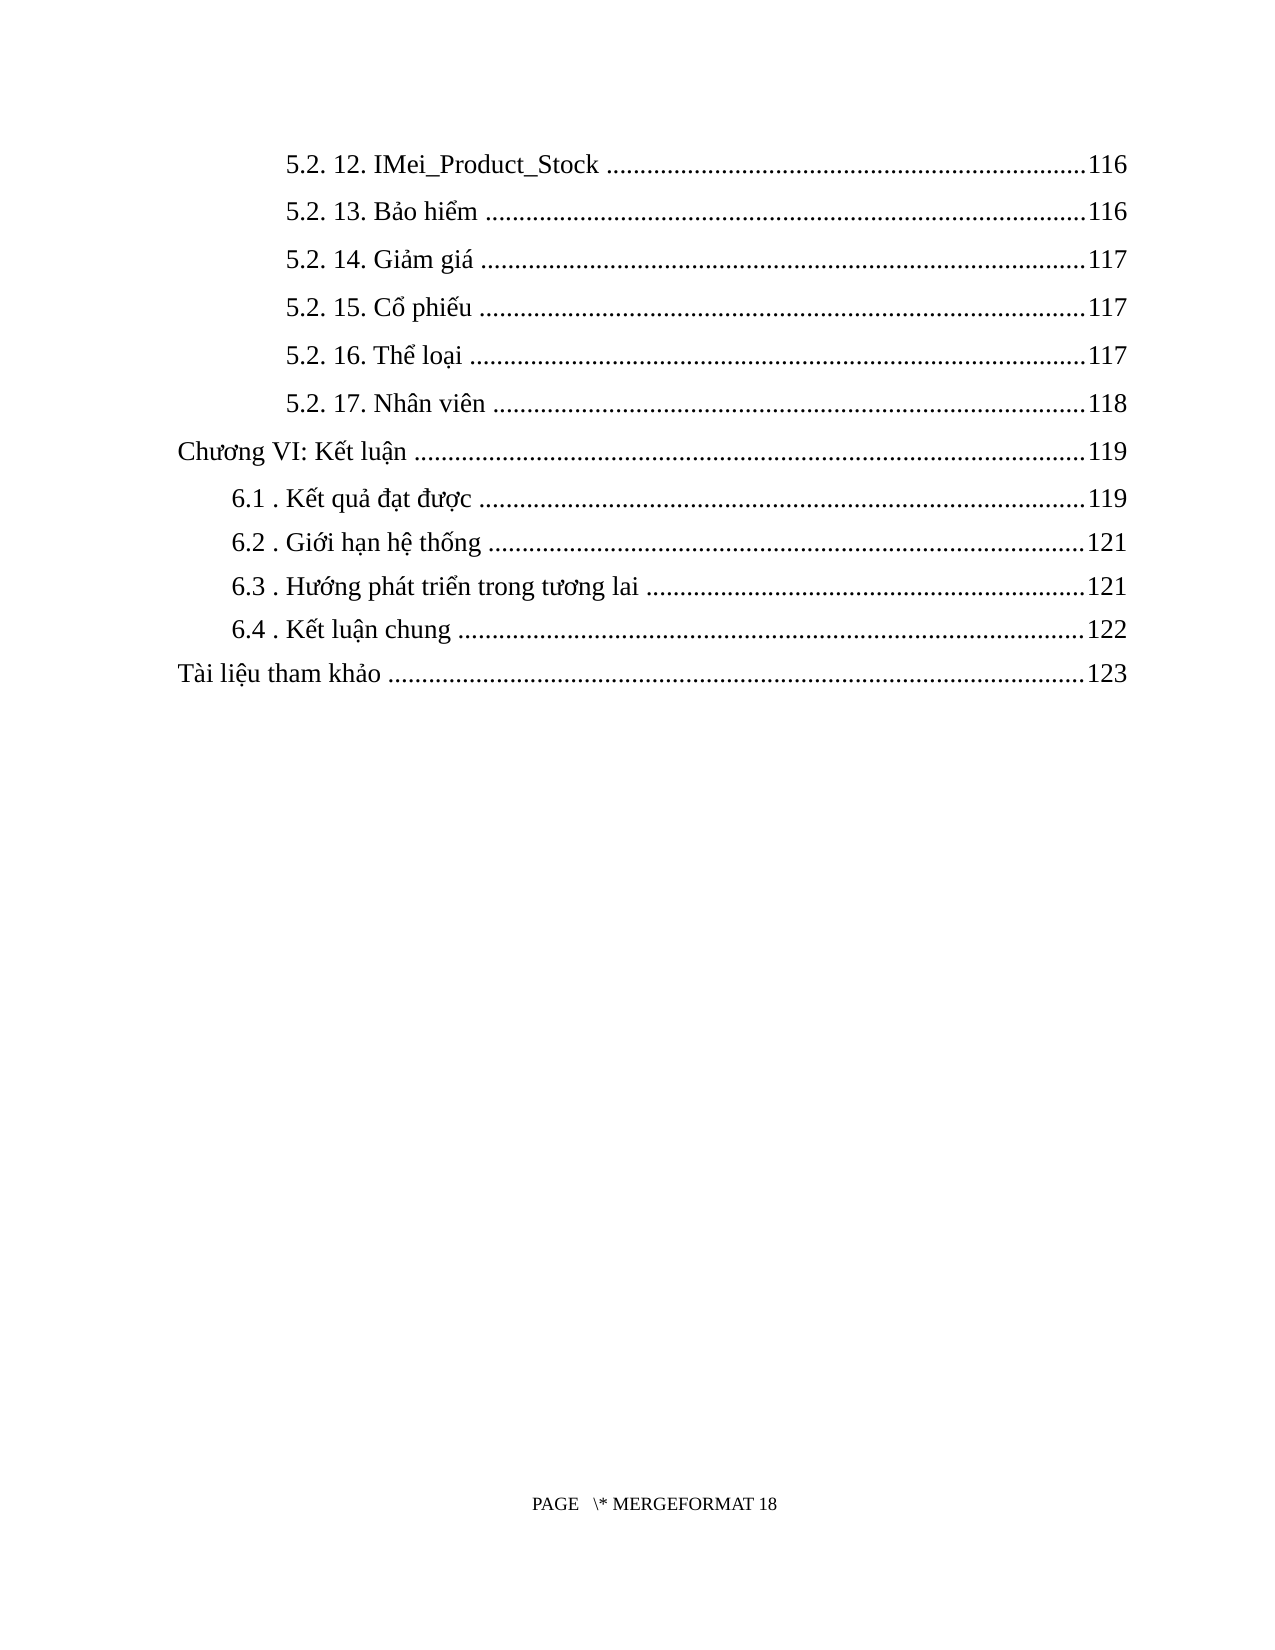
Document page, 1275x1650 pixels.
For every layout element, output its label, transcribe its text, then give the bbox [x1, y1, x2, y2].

text Chương VI: Kết luận 119 [177, 434, 1127, 466]
text 5.2. 13. Bảo hiểm 116 [286, 196, 1127, 227]
text 6.4 . Kết luận chung 122 [231, 613, 1127, 644]
text 5.2. 16. Thể loại 117 [286, 339, 1127, 370]
text 5.2. 15. Cổ phiếu 117 [286, 291, 1127, 322]
text 5.2. 14. Giảm giá 117 [286, 243, 1127, 274]
text 6.3 . Hướng phát triển trong tương lai 121 [231, 570, 1127, 601]
text 6.2 . Giới hạn hệ thống 121 [231, 526, 1127, 557]
text 5.2. 12. IMei_Product_Stock 116 [286, 148, 1127, 179]
text 5.2. 17. Nhân viên 118 [286, 387, 1127, 418]
text 6.1 . Kết quả đạt được 119 [231, 482, 1127, 513]
text Tài liệu tham khảo 123 [177, 657, 1127, 688]
